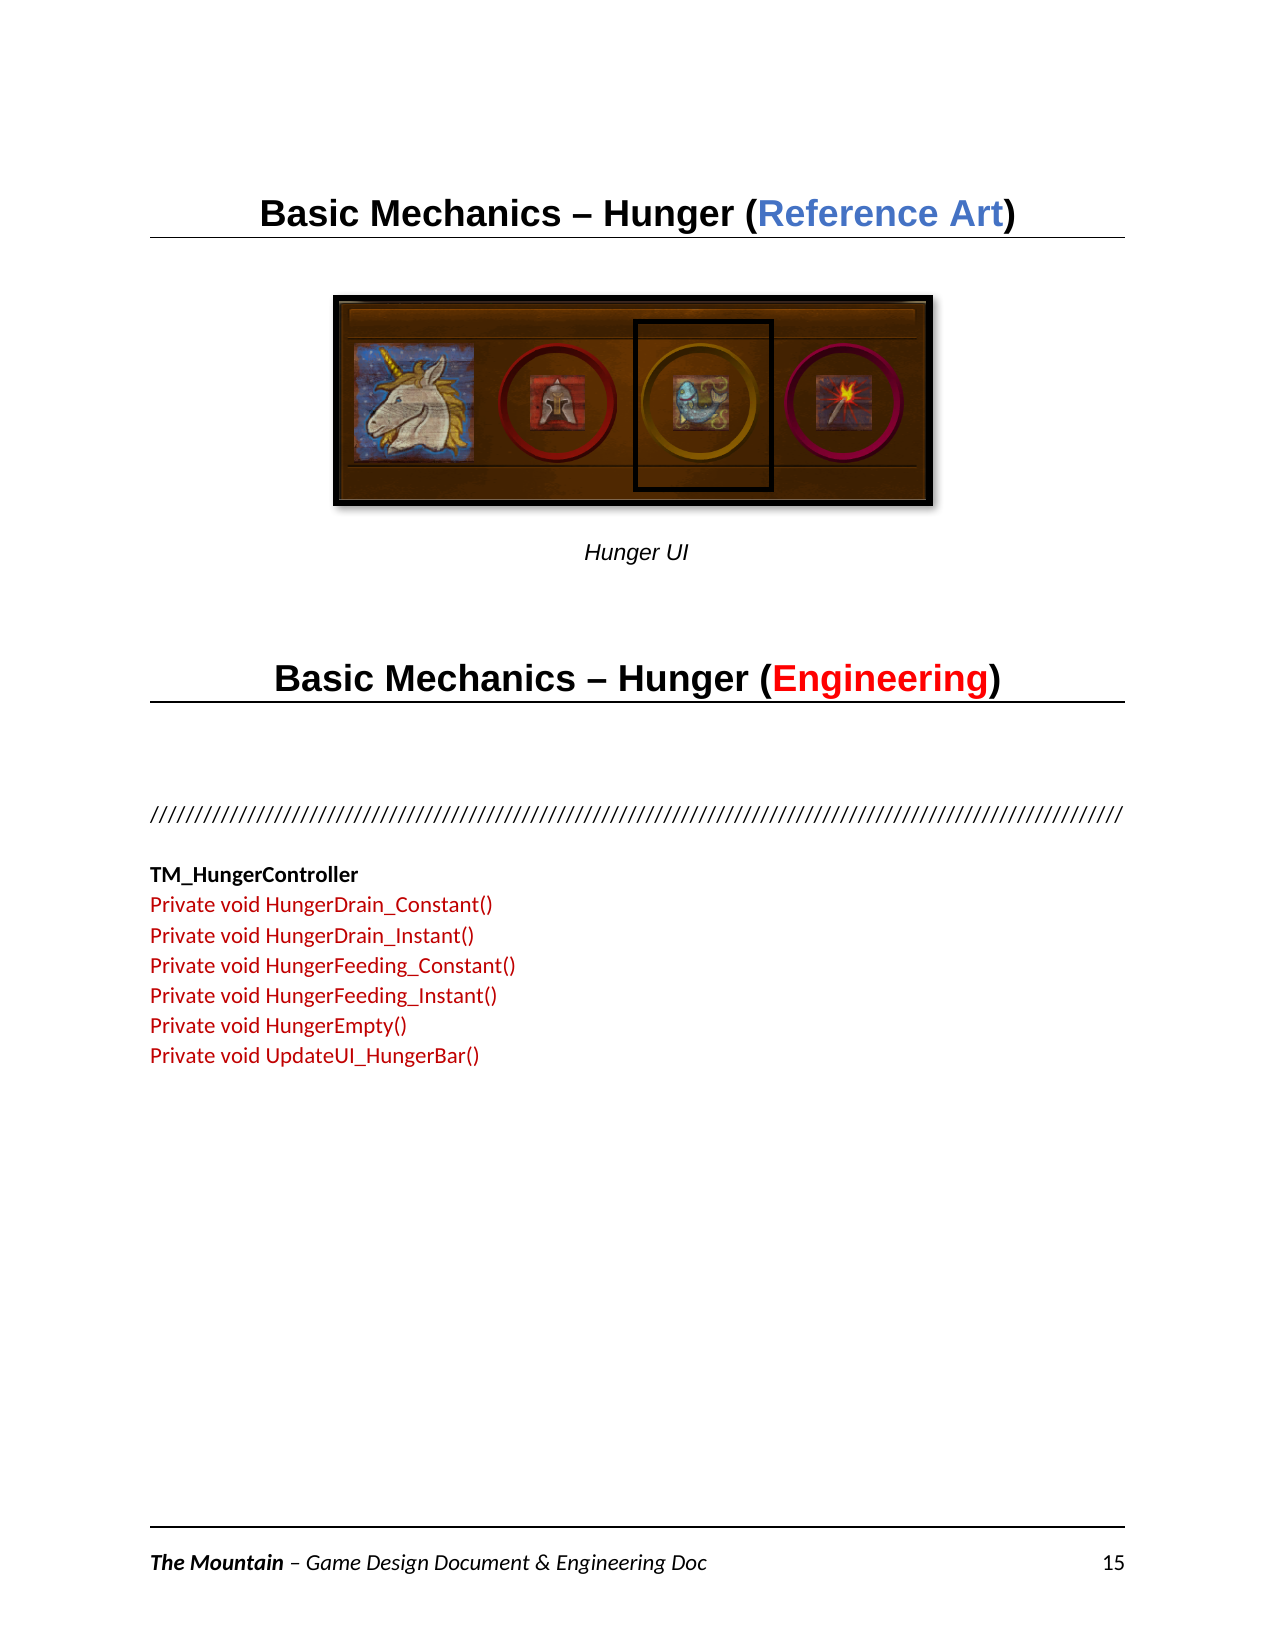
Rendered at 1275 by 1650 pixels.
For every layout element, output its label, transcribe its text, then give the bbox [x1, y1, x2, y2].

text TM_HungerController [150, 860, 1125, 888]
text Private void HungerFeeding_Constant() [150, 951, 1125, 979]
subtitle Basic Mechanics – Hunger (Reference Art) [150, 192, 1125, 237]
text Hunger UI [150, 539, 1125, 565]
text Private void HungerDrain_Instant() [150, 921, 1125, 949]
text Private void HungerEmpty() [150, 1011, 1125, 1039]
text Private void HungerFeeding_Instant() [150, 981, 1125, 1009]
text Private void UpdateUI_HungerBar() [150, 1042, 1125, 1070]
picture [339, 301, 926, 500]
text ////////////////////////////////////////////////////////////////////////////////////////////////////////////// [150, 800, 1125, 828]
subtitle Basic Mechanics – Hunger (Engineering) [150, 656, 1125, 701]
text Private void HungerDrain_Constant() [150, 891, 1125, 919]
